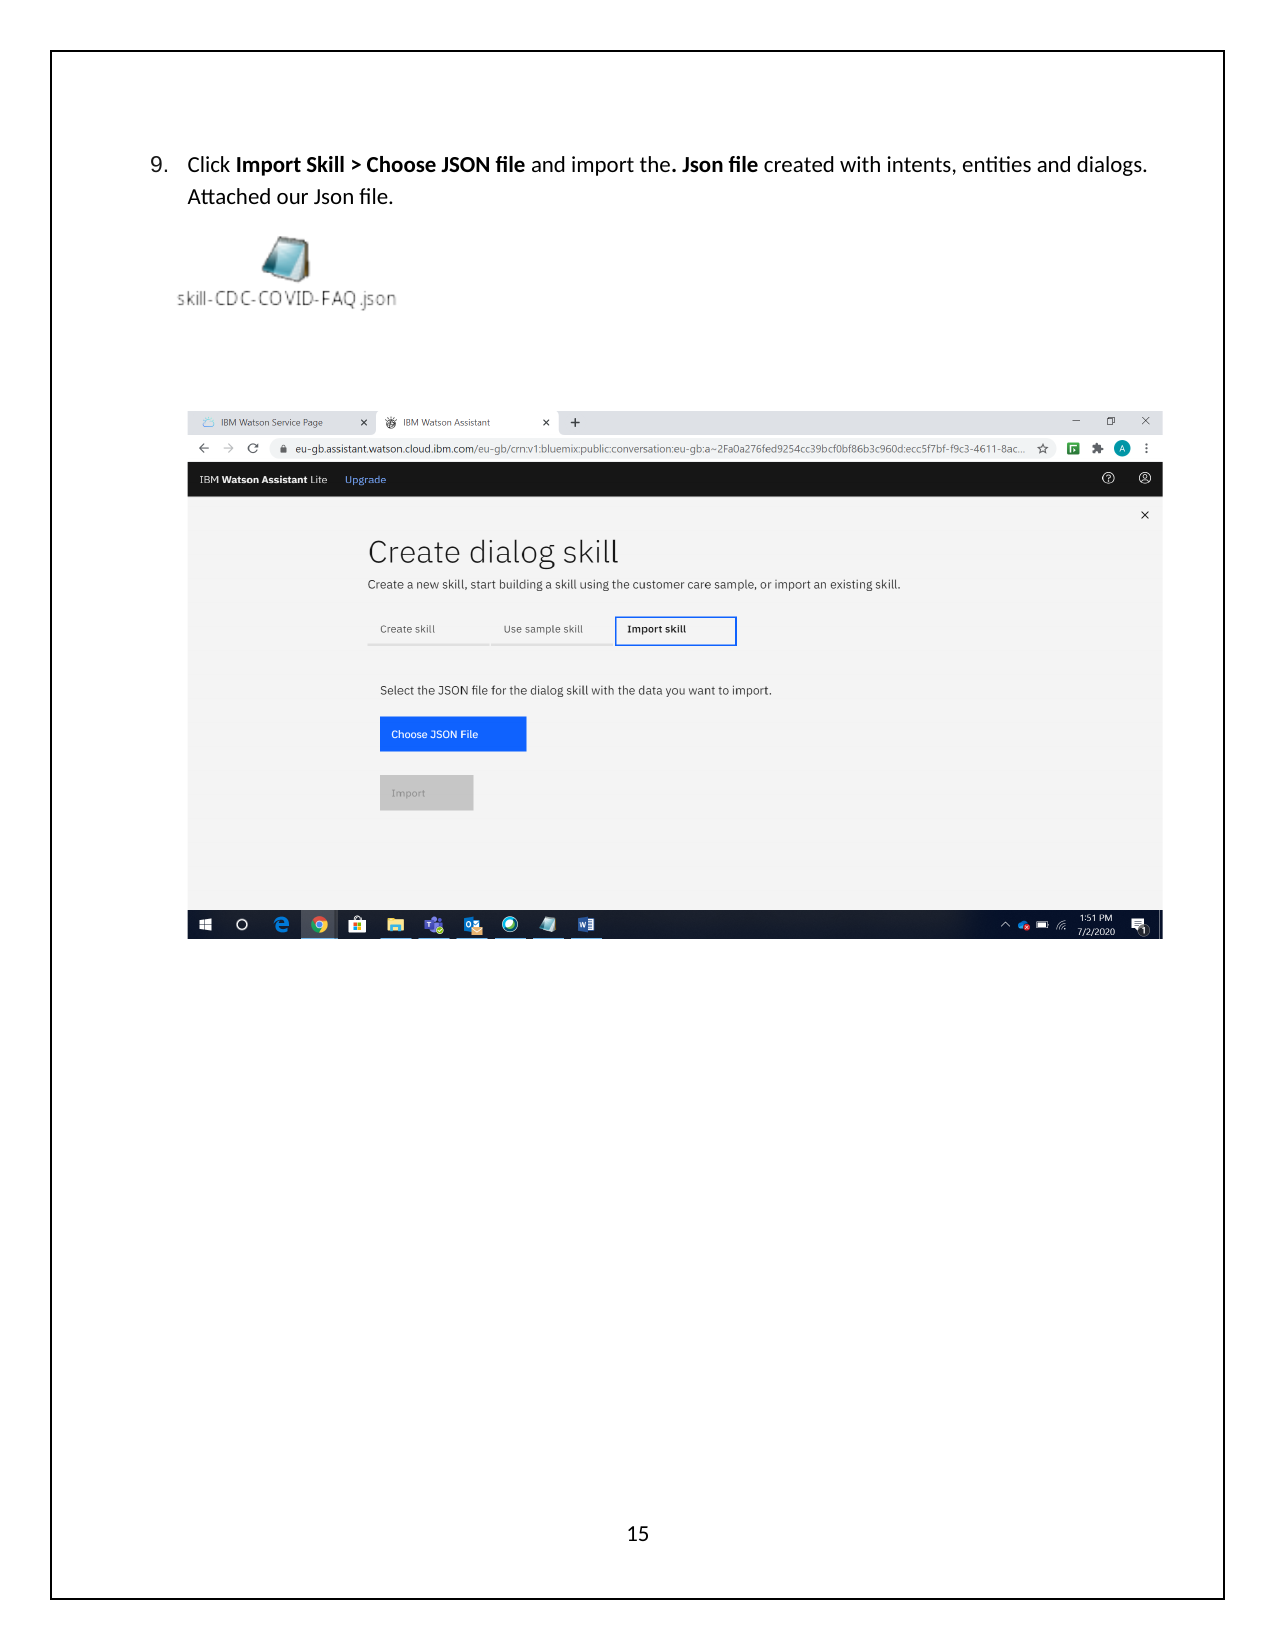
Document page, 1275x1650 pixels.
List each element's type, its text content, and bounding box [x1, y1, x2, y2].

picture [187, 411, 1163, 939]
list Click Import Skill > Choose JSON file and import the. Json file created with intents, entities and dialogs. Attached our Json file. [150, 150, 1162, 210]
